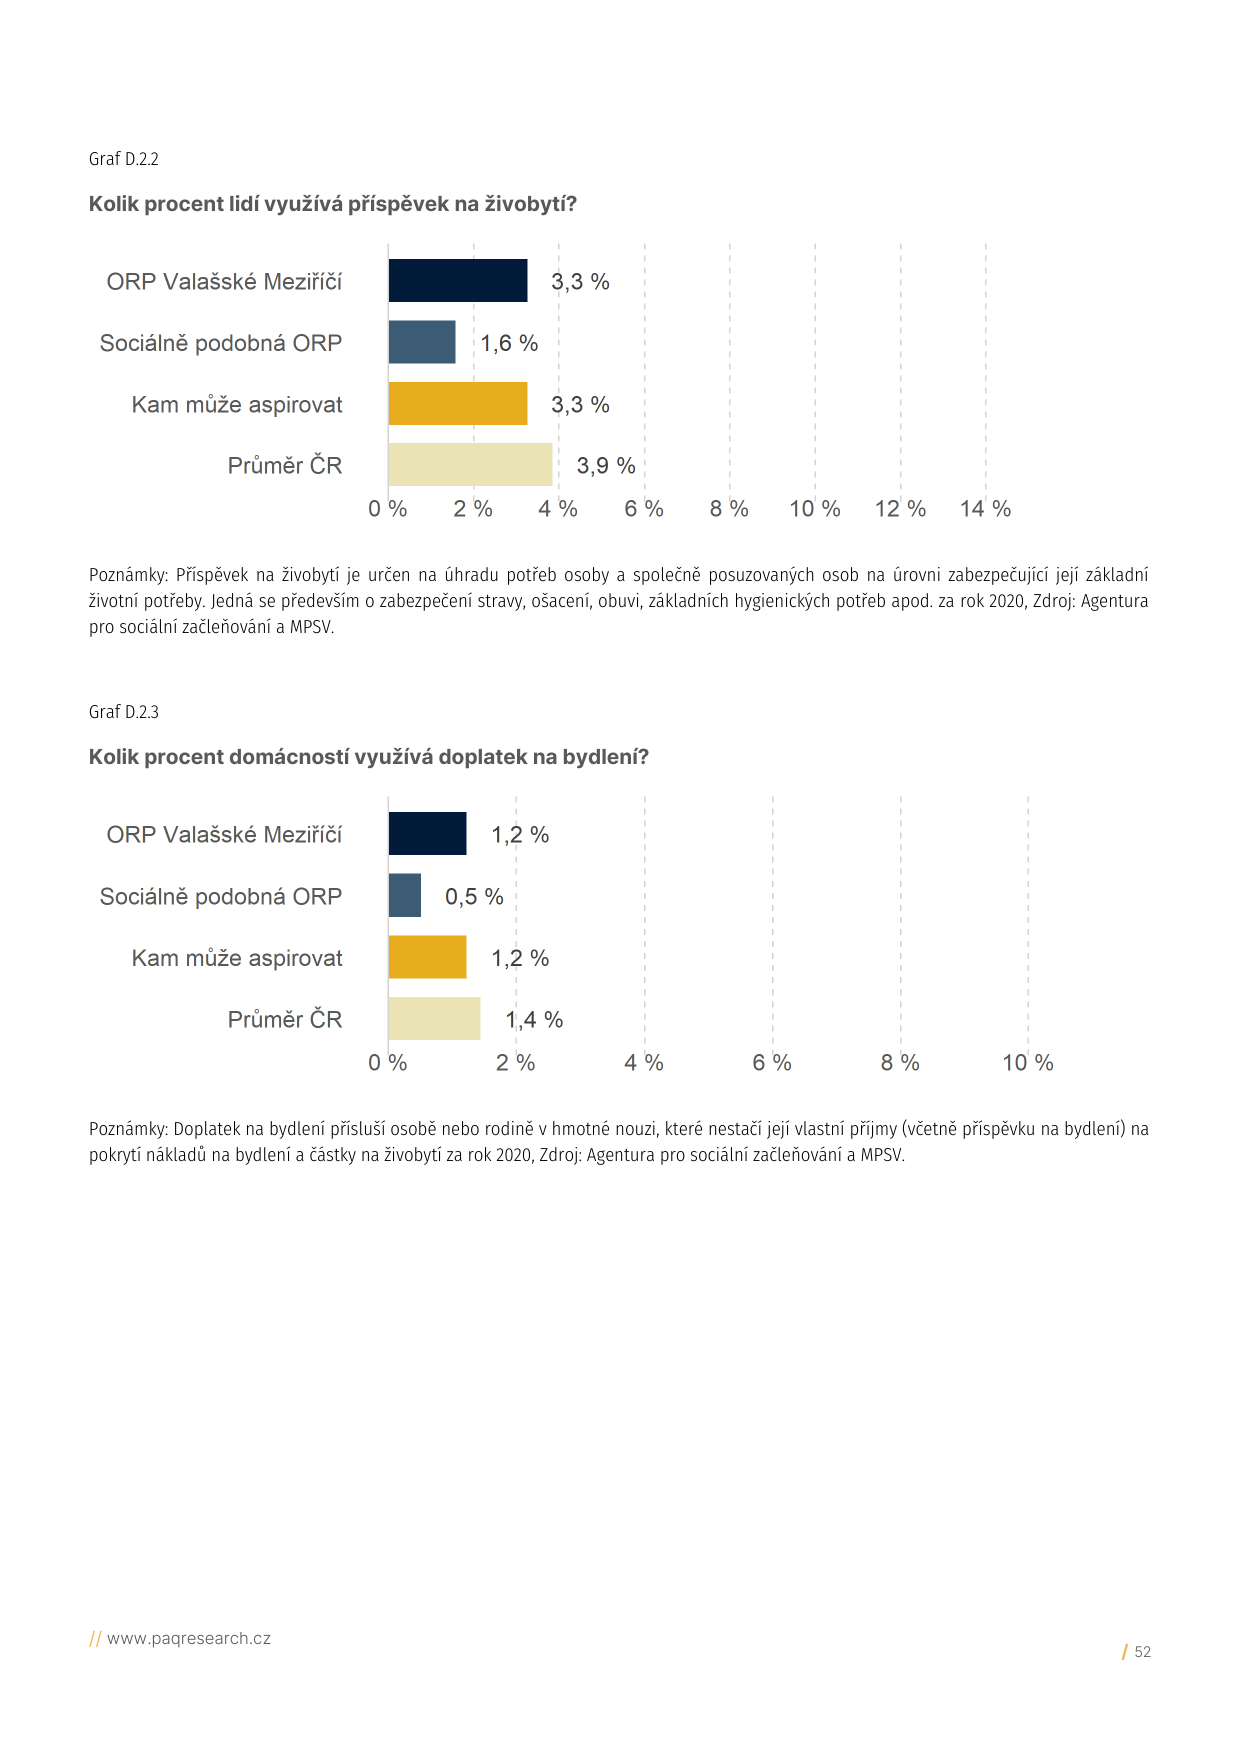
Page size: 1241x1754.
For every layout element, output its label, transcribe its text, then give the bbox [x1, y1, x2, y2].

text Graf D.2.3 [89, 701, 1152, 724]
text Poznámky: Doplatek na bydlení přísluší osobě nebo rodině v hmotné nouzi, které nestačí její vlastní příjmy (včetně příspěvku na bydlení) na pokrytí nákladů na bydlení a částky na živobytí za rok 2020, Zdroj: Agentura pro sociální začleňování a MPSV. [89, 1118, 1152, 1166]
text Poznámky: Příspěvek na živobytí je určen na úhradu potřeb osoby a společně posuzovaných osob na úrovni zabezpečující její základní životní potřeby. Jedná se především o zabezpečení stravy, ošacení, obuvi, základních hygienických potřeb apod. za rok 2020, Zdroj: Agentura pro sociální začleňování a MPSV. [89, 564, 1152, 638]
text Kolik procent lidí využívá příspěvek na živobytí? [89, 186, 1152, 216]
text Graf D.2.2 [89, 148, 1152, 170]
picture [88, 216, 1139, 548]
picture [88, 769, 1139, 1102]
text Kolik procent domácností využívá doplatek na bydlení? [89, 739, 1152, 770]
